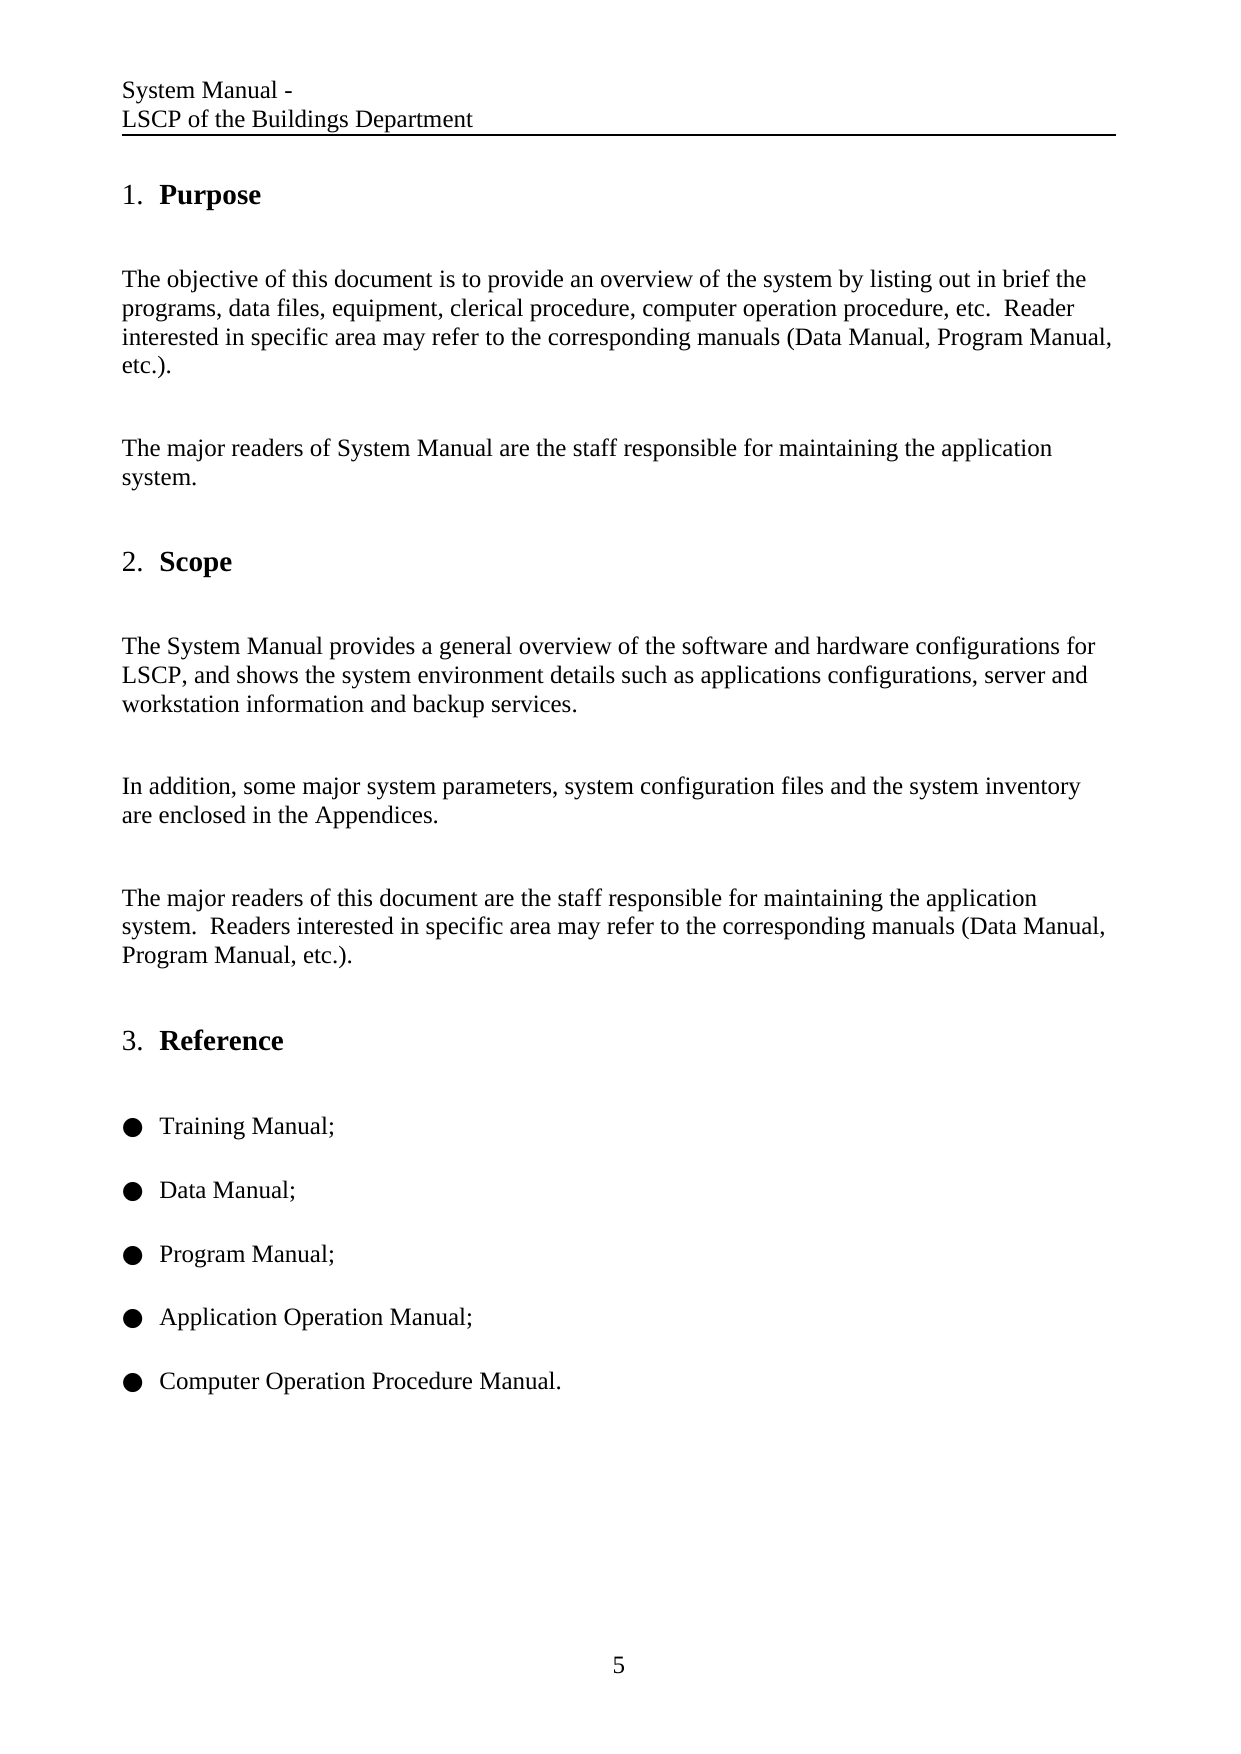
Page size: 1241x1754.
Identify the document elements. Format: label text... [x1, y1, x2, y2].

list Training Manual; [122, 1097, 1116, 1149]
list Reference [122, 1023, 1116, 1085]
text In addition, some major system parameters, system configuration files and the system inventory are enclosed in the Appendices. [122, 771, 1116, 829]
text The System Manual provides a general overview of the software and hardware configurations for LSCP, and shows the system environment details such as applications configurations, server and workstation information and backup services. [122, 631, 1116, 718]
list Purpose [122, 177, 1116, 210]
text The major readers of System Manual are the staff responsible for maintaining the application system. [122, 433, 1116, 490]
text The objective of this document is to provide an overview of the system by listing out in brief the programs, data files, equipment, clerical procedure, computer operation procedure, etc. Reader interested in specific area may refer to the corresponding manuals (Data Manual, Program Manual, etc.). [122, 264, 1116, 379]
list Program Manual; [122, 1225, 1116, 1276]
text The major readers of this document are the staff responsible for maintaining the application system. Readers interested in specific area may refer to the corresponding manuals (Data Manual, Program Manual, etc.). [122, 883, 1116, 969]
list Scope [122, 544, 1116, 578]
list Data Manual; [122, 1161, 1116, 1212]
list Computer Operation Procedure Manual. [122, 1352, 1116, 1404]
list Application Operation Manual; [122, 1289, 1116, 1340]
